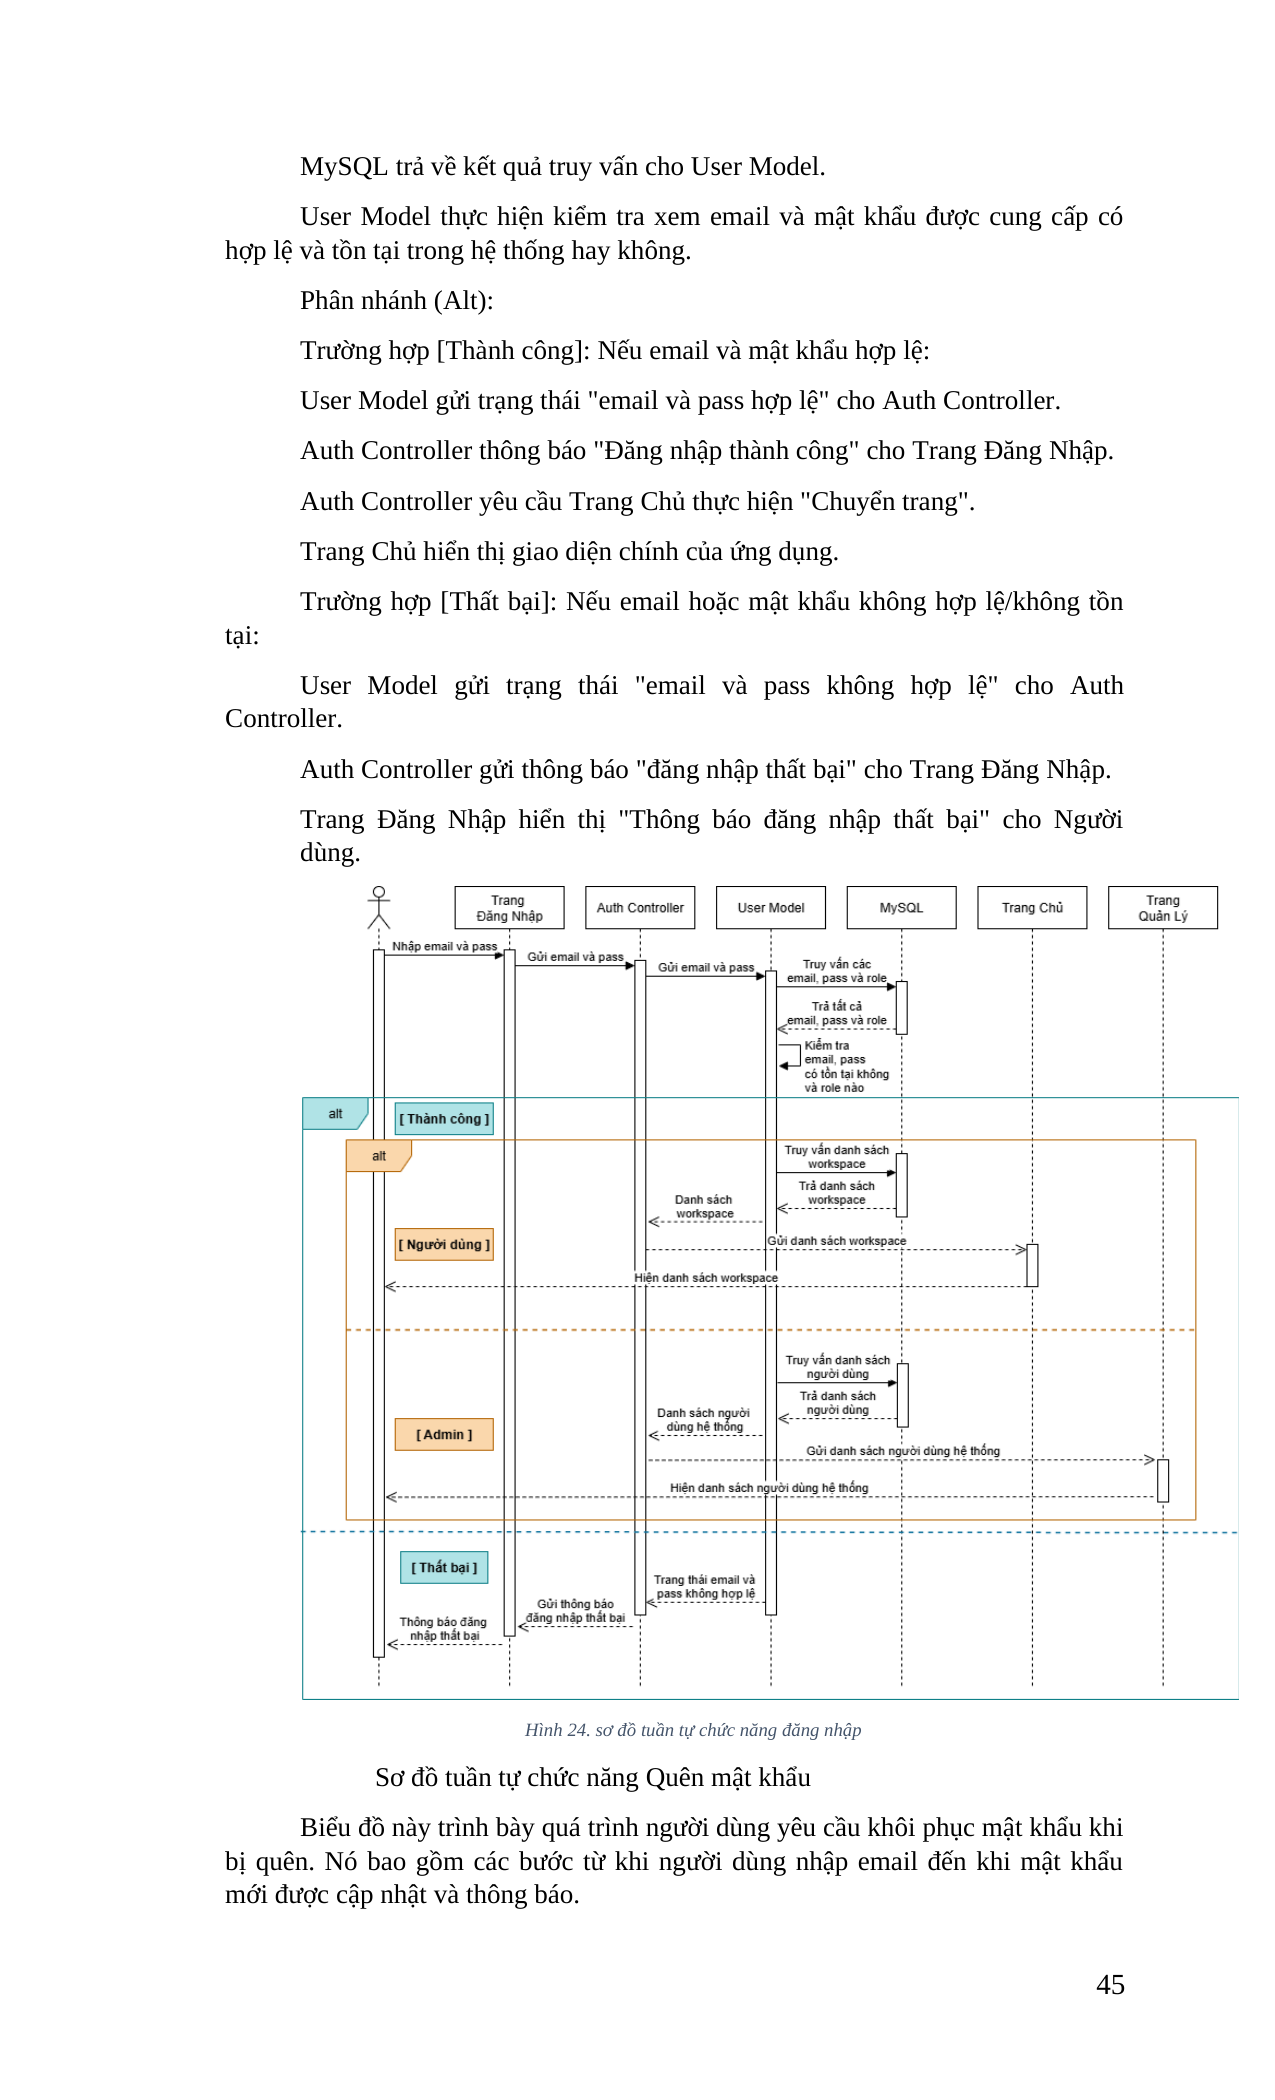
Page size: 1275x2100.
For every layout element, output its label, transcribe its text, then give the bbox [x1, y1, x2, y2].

text Auth Controller gửi thông báo "đăng nhập thất bại" cho Trang Đăng Nhập. [300, 753, 1125, 784]
text User Model gửi trạng thái "email và pass không hợp lệ" cho Auth Controller. [225, 669, 1125, 734]
text User Model gửi trạng thái "email và pass hợp lệ" cho Auth Controller. [300, 384, 1125, 416]
picture [300, 886, 1239, 1700]
text Trường hợp [Thất bại]: Nếu email hoặc mật khẩu không hợp lệ/không tồn tại: [225, 585, 1125, 650]
text Hình 24. sơ đồ tuần tự chức năng đăng nhập [450, 1719, 1125, 1741]
text Sơ đồ tuần tự chức năng Quên mật khẩu [300, 1761, 1125, 1792]
text Auth Controller thông báo "Đăng nhập thành công" cho Trang Đăng Nhập. [300, 434, 1125, 466]
text Auth Controller yêu cầu Trang Chủ thực hiện "Chuyển trang". [300, 485, 1125, 516]
text MySQL trả về kết quả truy vấn cho User Model. [300, 150, 1125, 181]
text User Model thực hiện kiểm tra xem email và mật khẩu được cung cấp có hợp lệ và tồn tại trong hệ thống hay không. [225, 200, 1125, 265]
text Trường hợp [Thành công]: Nếu email và mật khẩu hợp lệ: [300, 334, 1125, 365]
text Phân nhánh (Alt): [300, 284, 1125, 315]
text Biểu đồ này trình bày quá trình người dùng yêu cầu khôi phục mật khẩu khi bị quên. Nó bao gồm các bước từ khi người dùng nhập email đến khi mật khẩu mới được cập nhật và thông báo. [225, 1812, 1125, 1910]
text Trang Chủ hiển thị giao diện chính của ứng dụng. [300, 535, 1125, 566]
text Trang Đăng Nhập hiển thị "Thông báo đăng nhập thất bại" cho Người dùng. [300, 803, 1125, 868]
